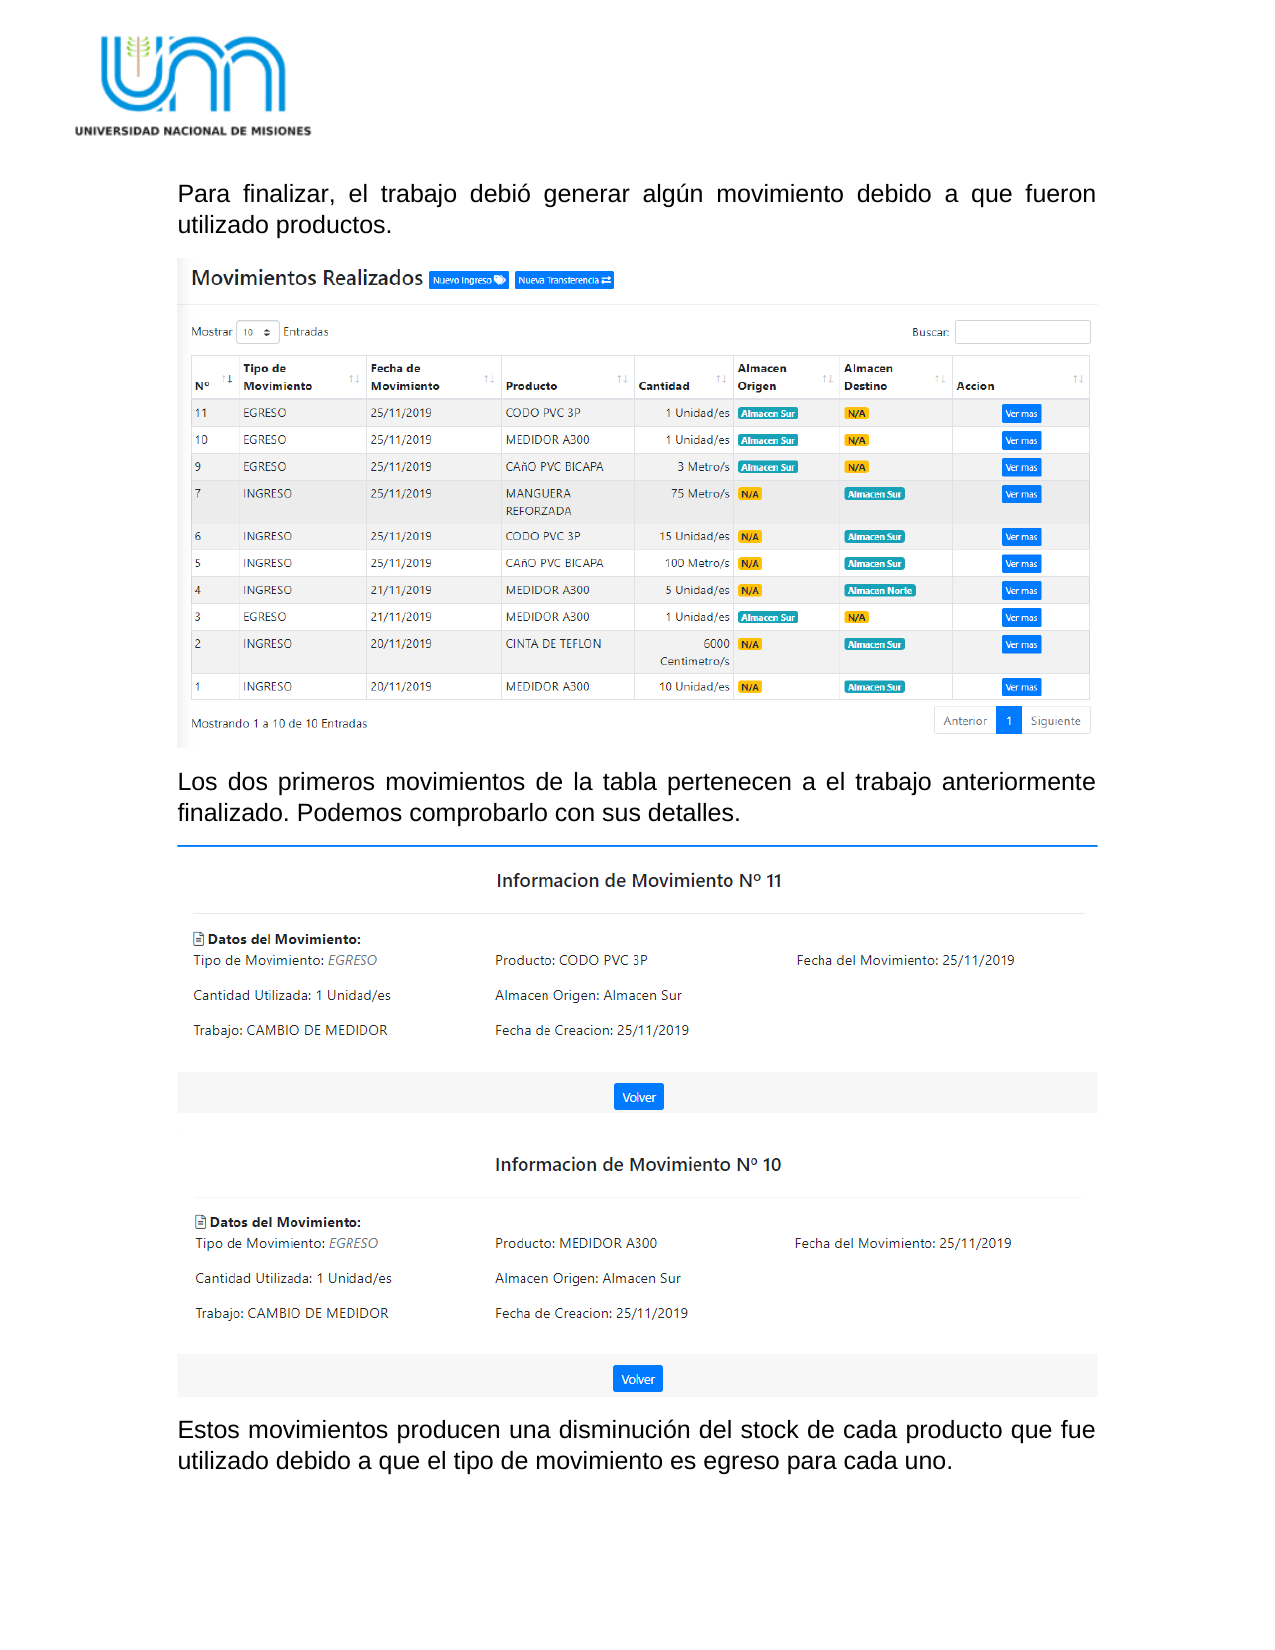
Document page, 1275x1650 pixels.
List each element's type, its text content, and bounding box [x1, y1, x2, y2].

picture [65, 32, 322, 138]
picture [177, 845, 1098, 1113]
text Los dos primeros movimientos de la tabla pertenecen a el trabajo anteriormente finalizado. Podemos comprobarlo con sus detalles. [177, 767, 1098, 827]
text Estos movimientos producen una disminución del stock de cada producto que fue utilizado debido a que el tipo de movimiento es egreso para cada uno. [177, 1415, 1098, 1475]
text Para finalizar, el trabajo debió generar algún movimiento debido a que fueron utilizado productos. [177, 179, 1098, 239]
picture [177, 258, 1098, 748]
picture [177, 1131, 1098, 1397]
